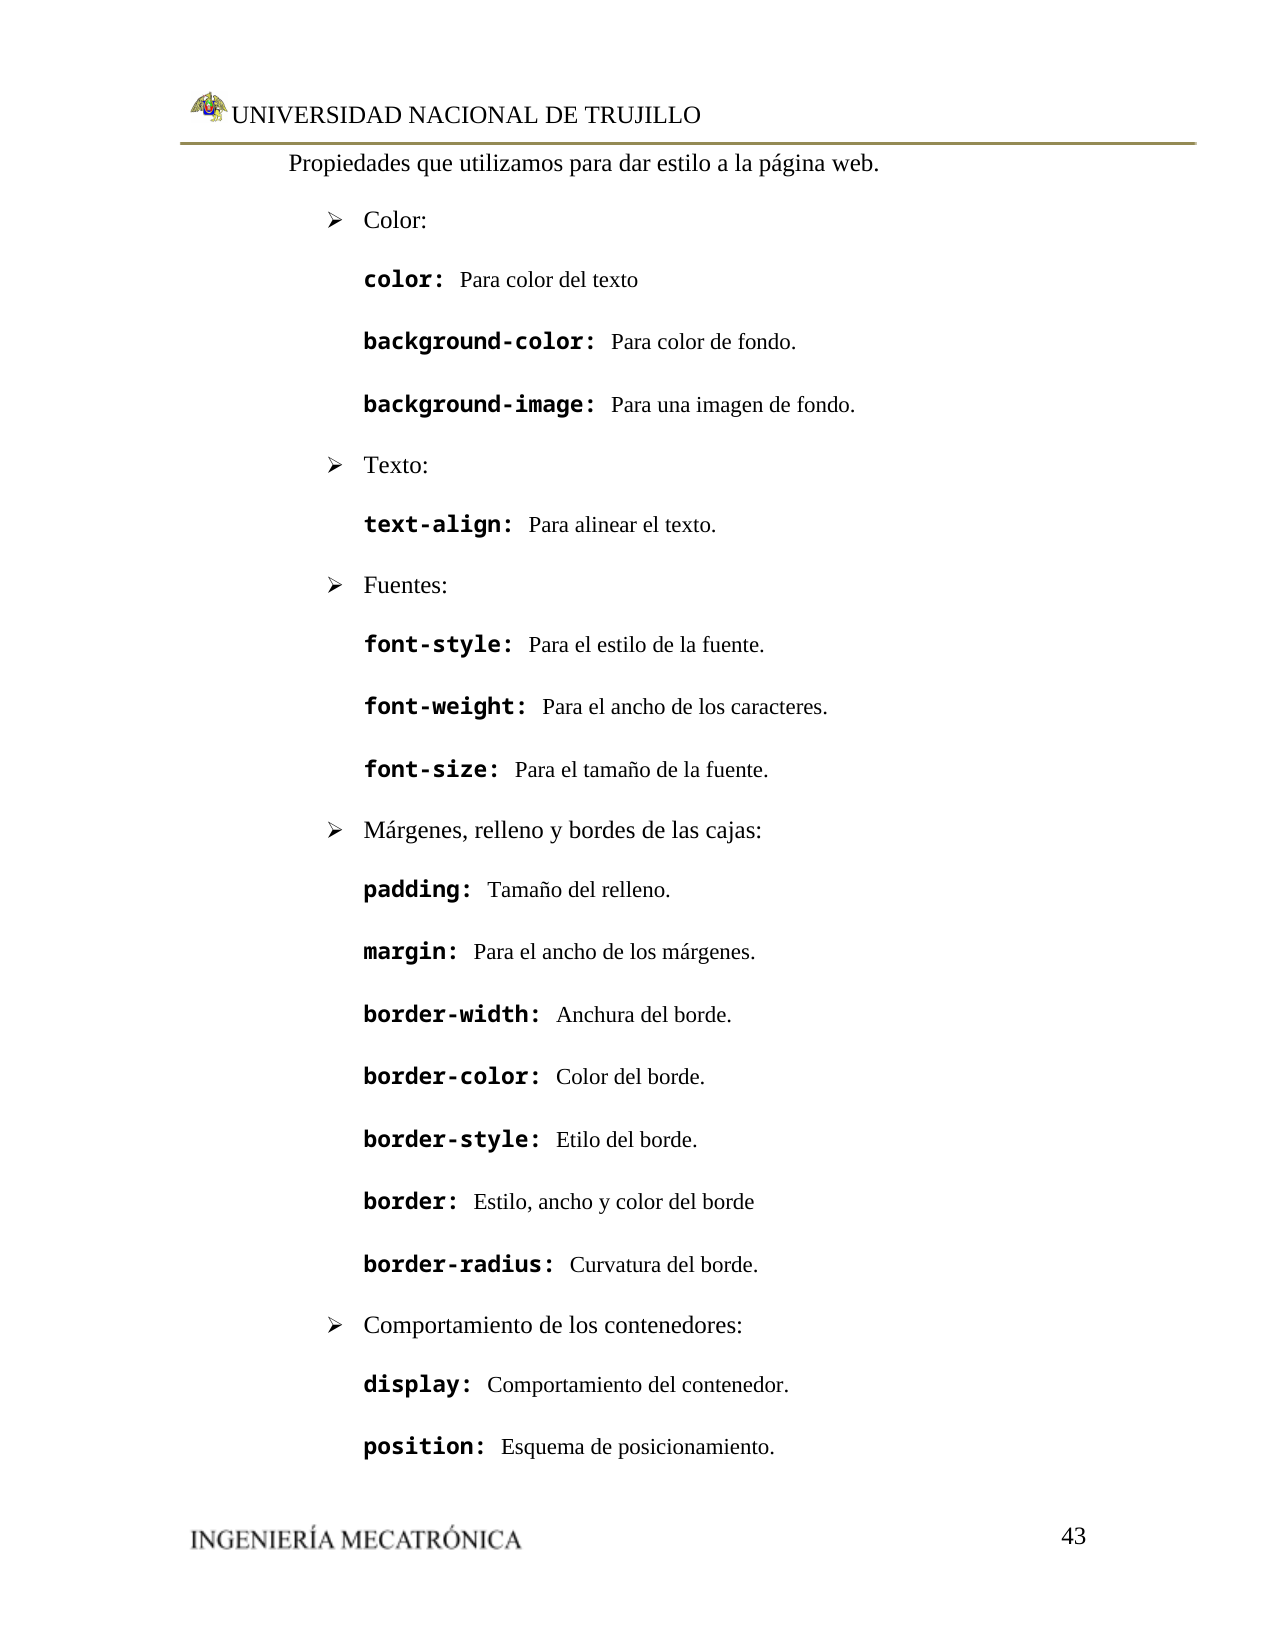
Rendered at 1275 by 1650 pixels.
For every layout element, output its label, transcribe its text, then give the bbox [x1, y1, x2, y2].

list border: Estilo, ancho y color del borde [473, 1185, 1112, 1216]
picture [190, 91, 228, 123]
list Comportamiento de los contenedores: [326, 1310, 1112, 1339]
list font-size: Para el tamaño de la fuente. [363, 753, 1112, 784]
list border-style: Etilo del borde. [556, 1123, 1112, 1154]
picture [176, 1509, 569, 1570]
list Márgenes, relleno y bordes de las cajas: [326, 815, 1112, 844]
list padding: Tamaño del relleno. [487, 873, 1112, 904]
list background-color: Para color de fondo. [363, 325, 1112, 356]
list font-style: Para el estilo de la fuente. [363, 628, 1112, 659]
list background-image: Para una imagen de fondo. [363, 388, 1112, 419]
list position: Esquema de posicionamiento. [501, 1430, 1112, 1461]
list Texto: [326, 450, 1112, 479]
list Fuentes: [326, 570, 1112, 599]
list display: Comportamiento del contenedor. [487, 1368, 1112, 1399]
list border-radius: Curvatura del borde. [569, 1248, 1112, 1279]
list font-weight: Para el ancho de los caracteres. [363, 690, 1112, 721]
list text-align: Para alinear el texto. [363, 508, 1112, 539]
text Propiedades que utilizamos para dar estilo a la página web. [288, 148, 1112, 176]
list color: Para color del texto [363, 263, 1112, 294]
list border-color: Color del borde. [556, 1060, 1112, 1091]
list margin: Para el ancho de los márgenes. [473, 935, 1112, 966]
list Color: [326, 205, 1112, 234]
list border-width: Anchura del borde. [556, 998, 1112, 1029]
